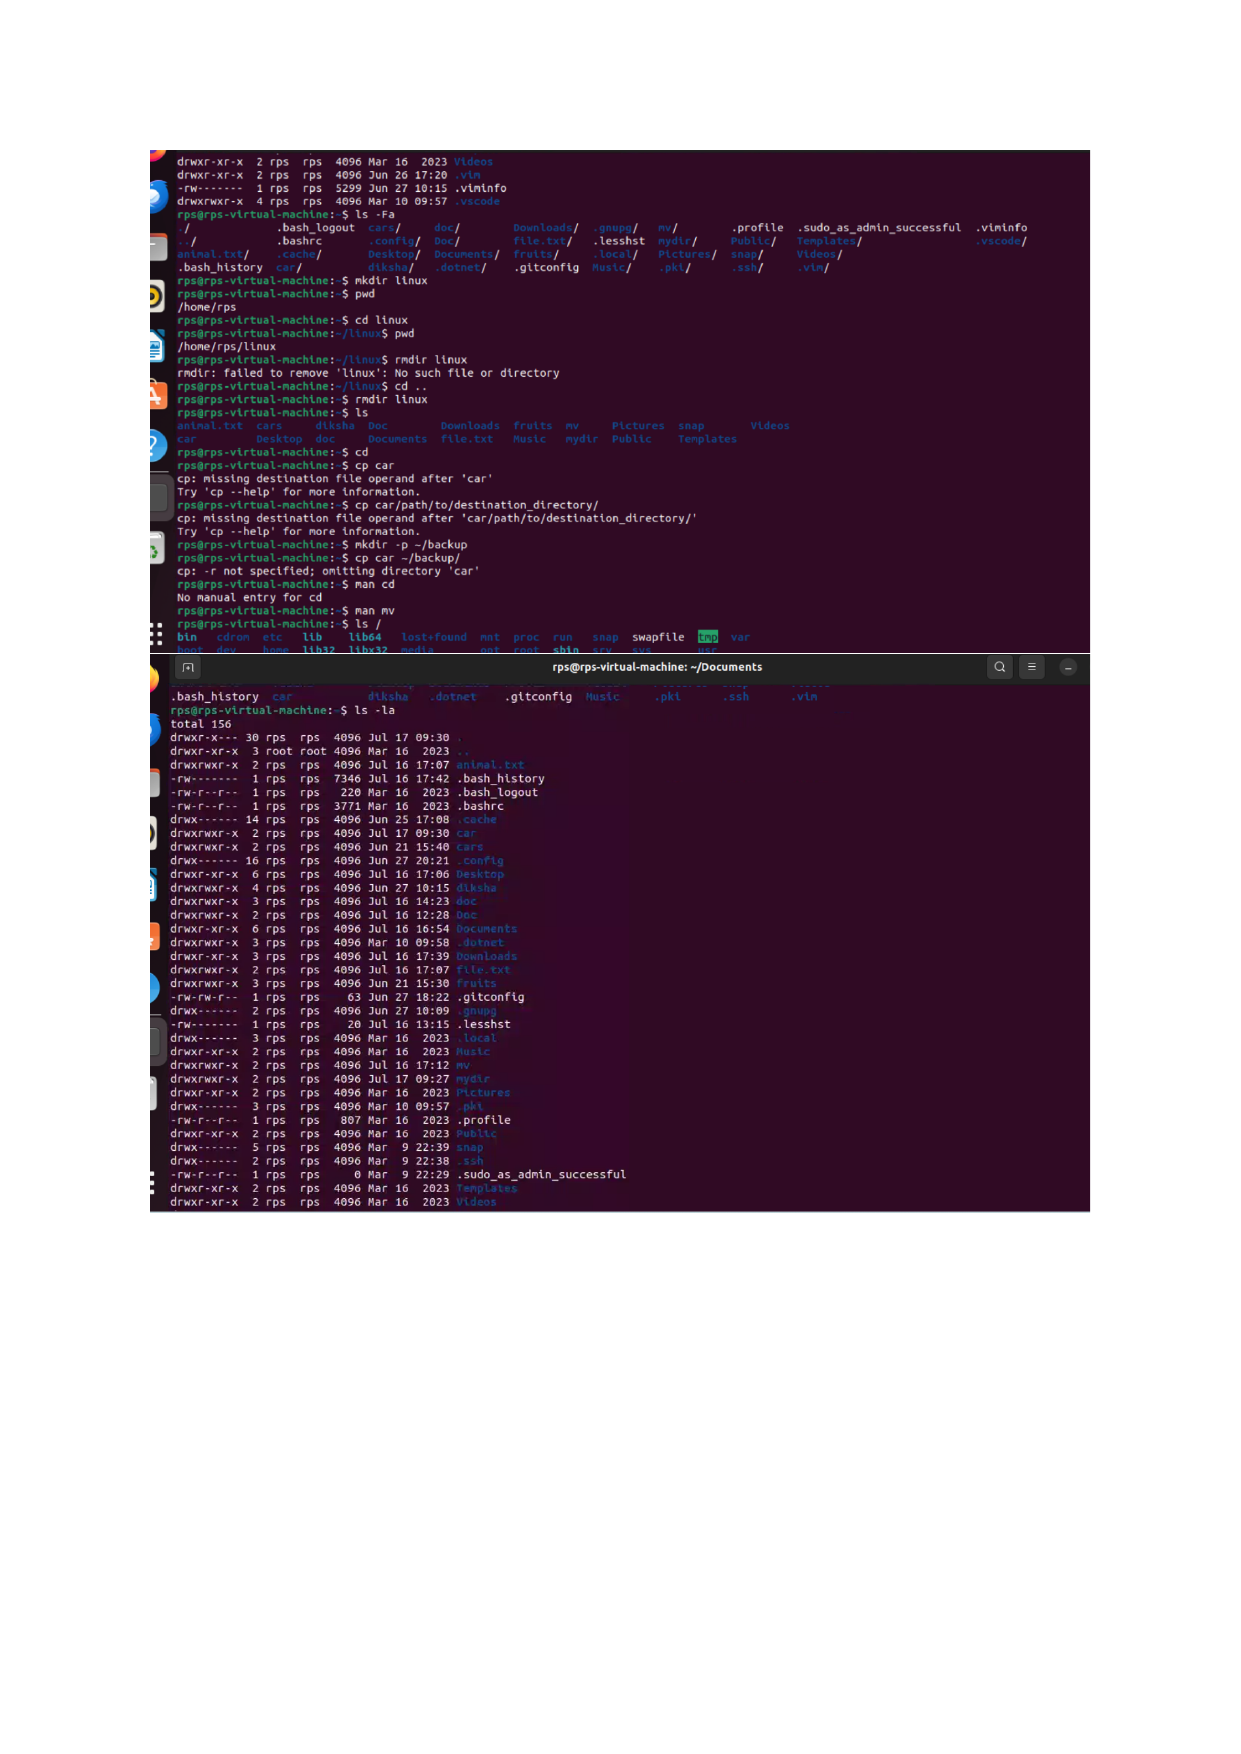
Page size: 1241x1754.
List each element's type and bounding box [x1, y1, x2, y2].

picture [150, 654, 1091, 1213]
picture [150, 150, 1091, 653]
